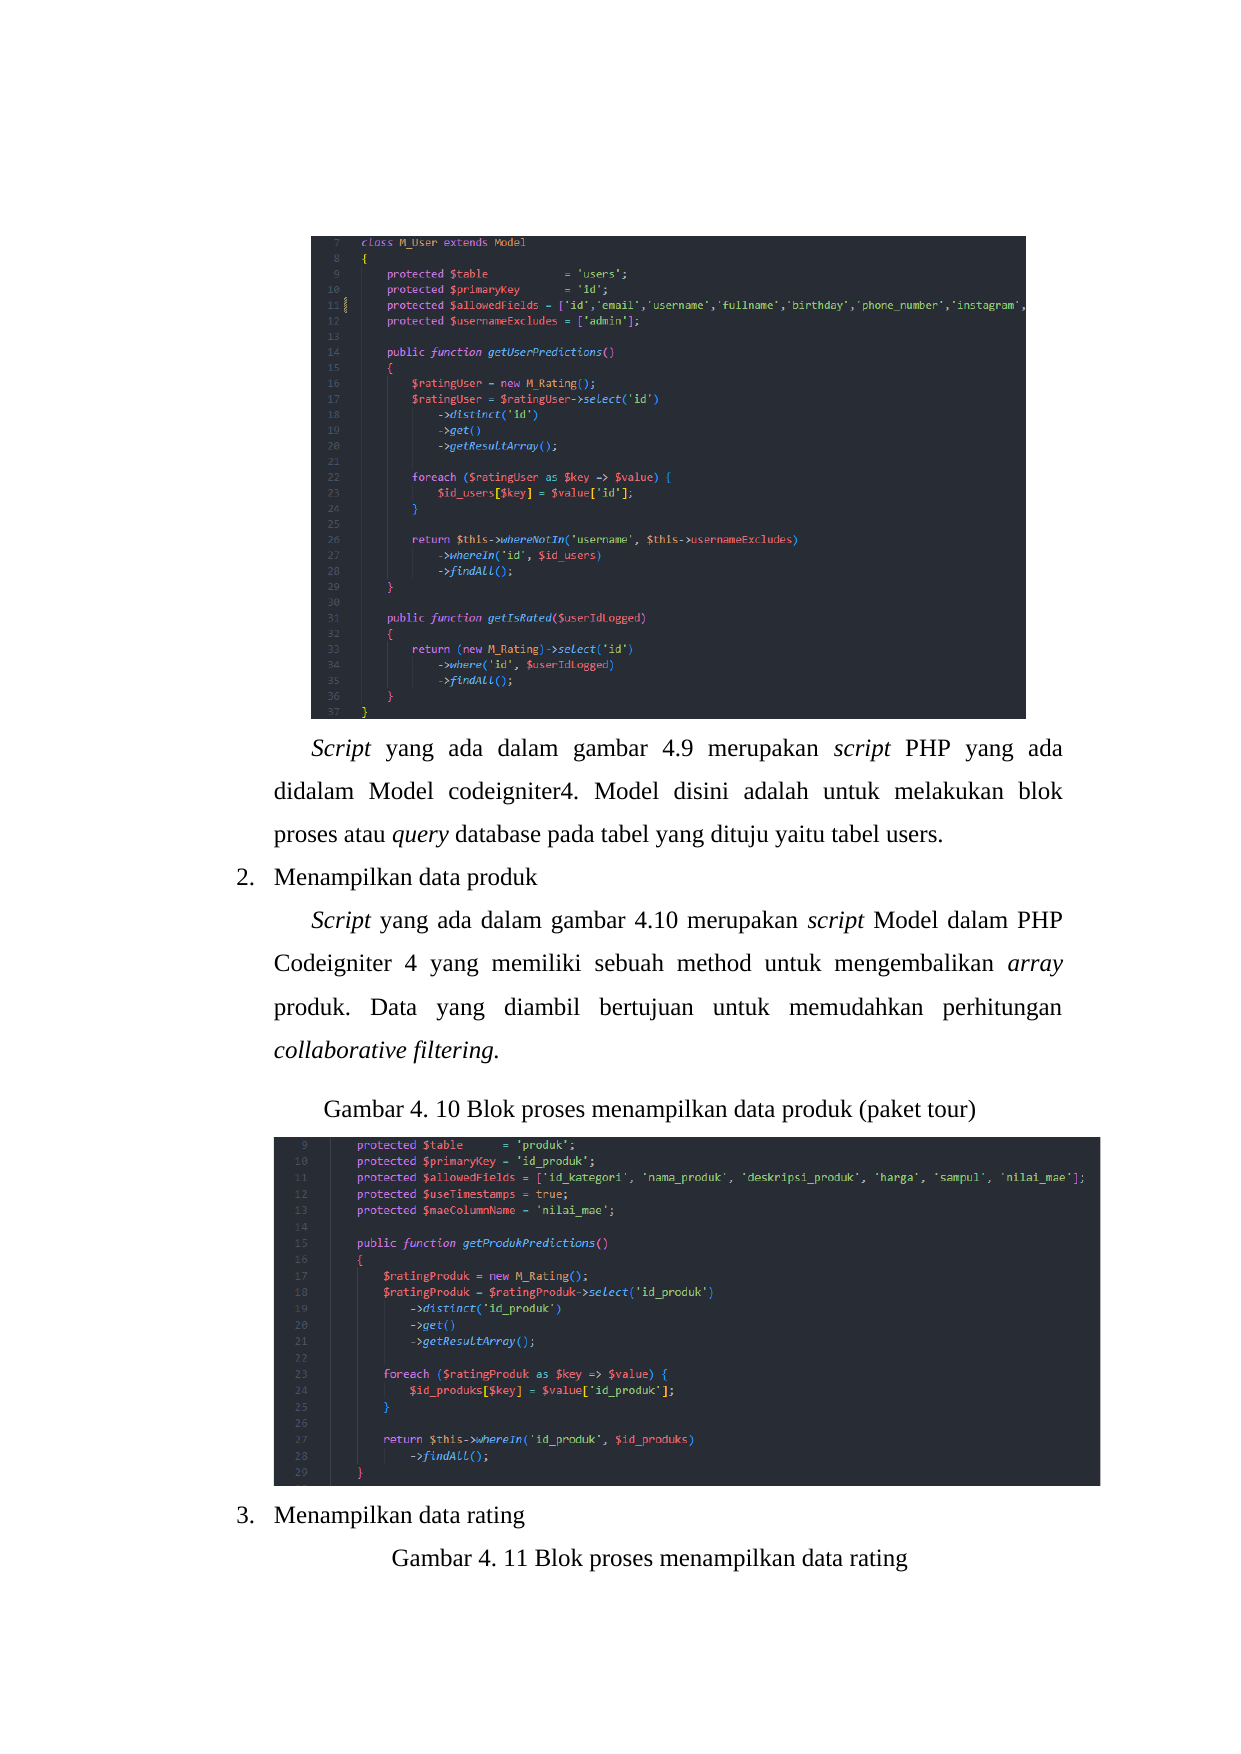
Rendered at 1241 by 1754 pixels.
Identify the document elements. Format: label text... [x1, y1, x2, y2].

picture [273, 1137, 1101, 1486]
list Menampilkan data produk [236, 862, 1063, 891]
list Menampilkan data rating [236, 1500, 1063, 1529]
picture [311, 236, 1026, 719]
list Script yang ada dalam gambar 4.10 merupakan script Model dalam PHP Codeigniter 4 yang memiliki sebuah method untuk mengembalikan array produk. Data yang diambil bertujuan untuk memudahkan perhitungan collaborative filtering. [274, 905, 1063, 1063]
list Script yang ada dalam gambar 4.9 merupakan script PHP yang ada didalam Model codeigniter4. Model disini adalah untuk melakukan blok proses atau query database pada tabel yang dituju yaitu tabel users. [274, 733, 1063, 848]
